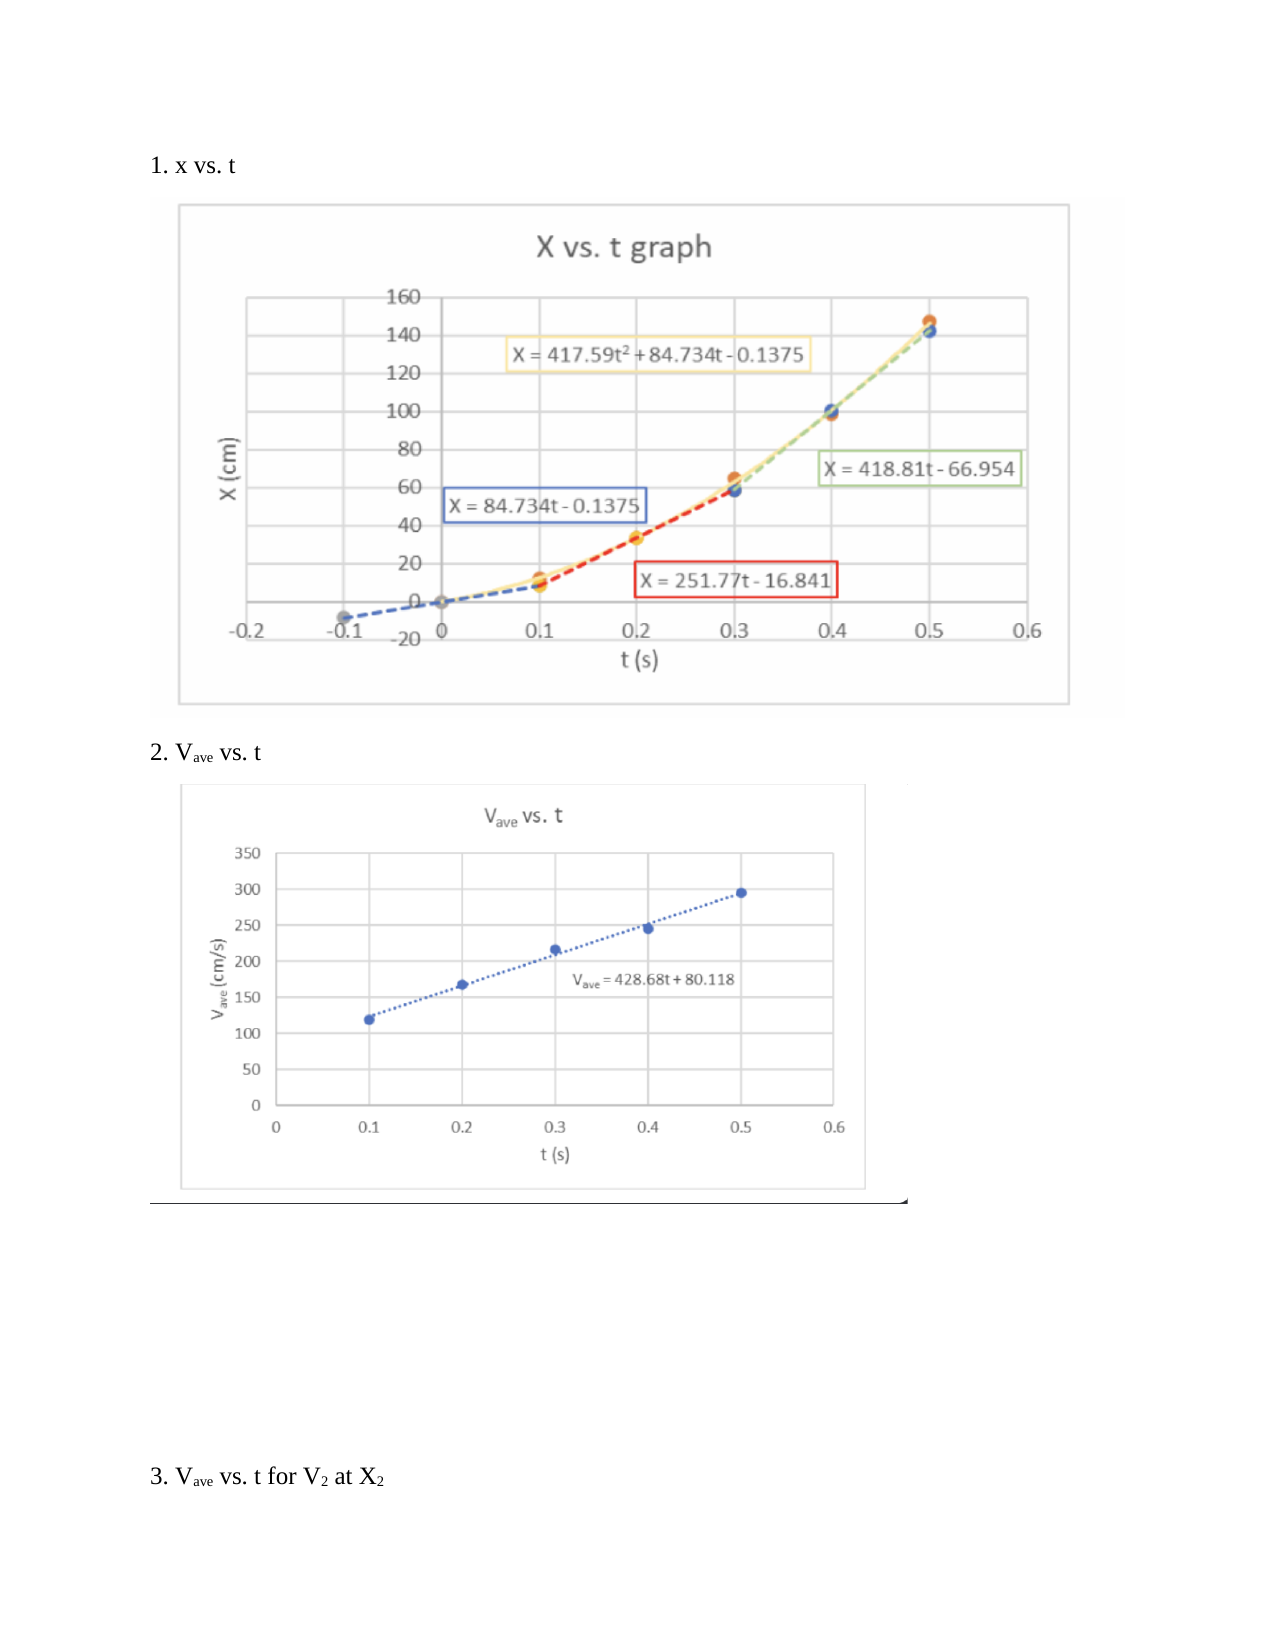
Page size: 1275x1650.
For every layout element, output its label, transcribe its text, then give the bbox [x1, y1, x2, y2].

text 1. x vs. t [150, 150, 1125, 179]
text 2. Vave vs. t [150, 737, 1125, 765]
picture [150, 197, 1125, 718]
picture [150, 784, 908, 1204]
text 3. Vave vs. t for V2 at X2 [150, 1461, 1125, 1490]
